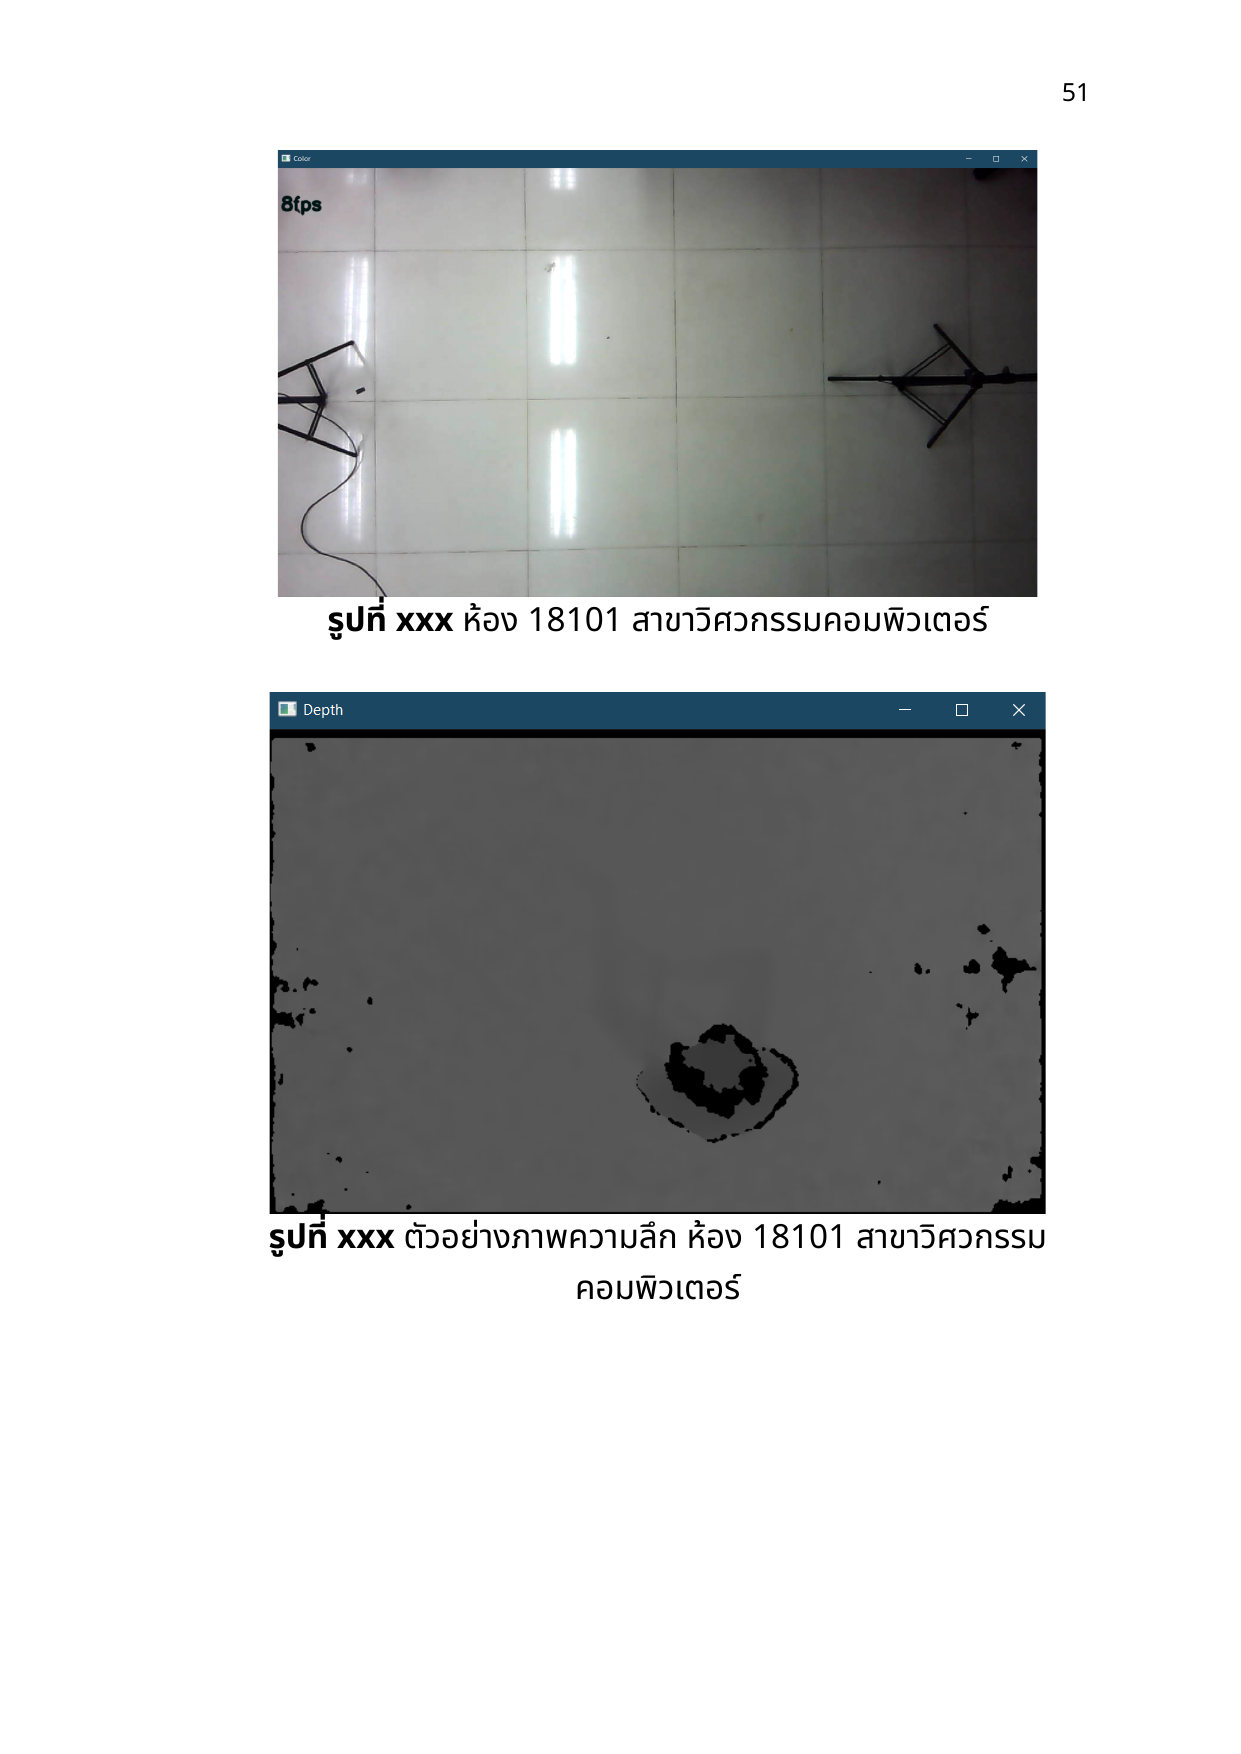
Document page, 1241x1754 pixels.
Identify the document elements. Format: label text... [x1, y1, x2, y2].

text รูปที่ xxx ตัวอย่างภาพความลึก ห้อง 18101 สาขาวิศวกรรมคอมพิวเตอร์ [225, 1213, 1090, 1314]
text รูปที่ xxx ห้อง 18101 สาขาวิศวกรรมคอมพิวเตอร์ [225, 596, 1090, 647]
picture [277, 150, 1038, 597]
picture [269, 692, 1046, 1214]
